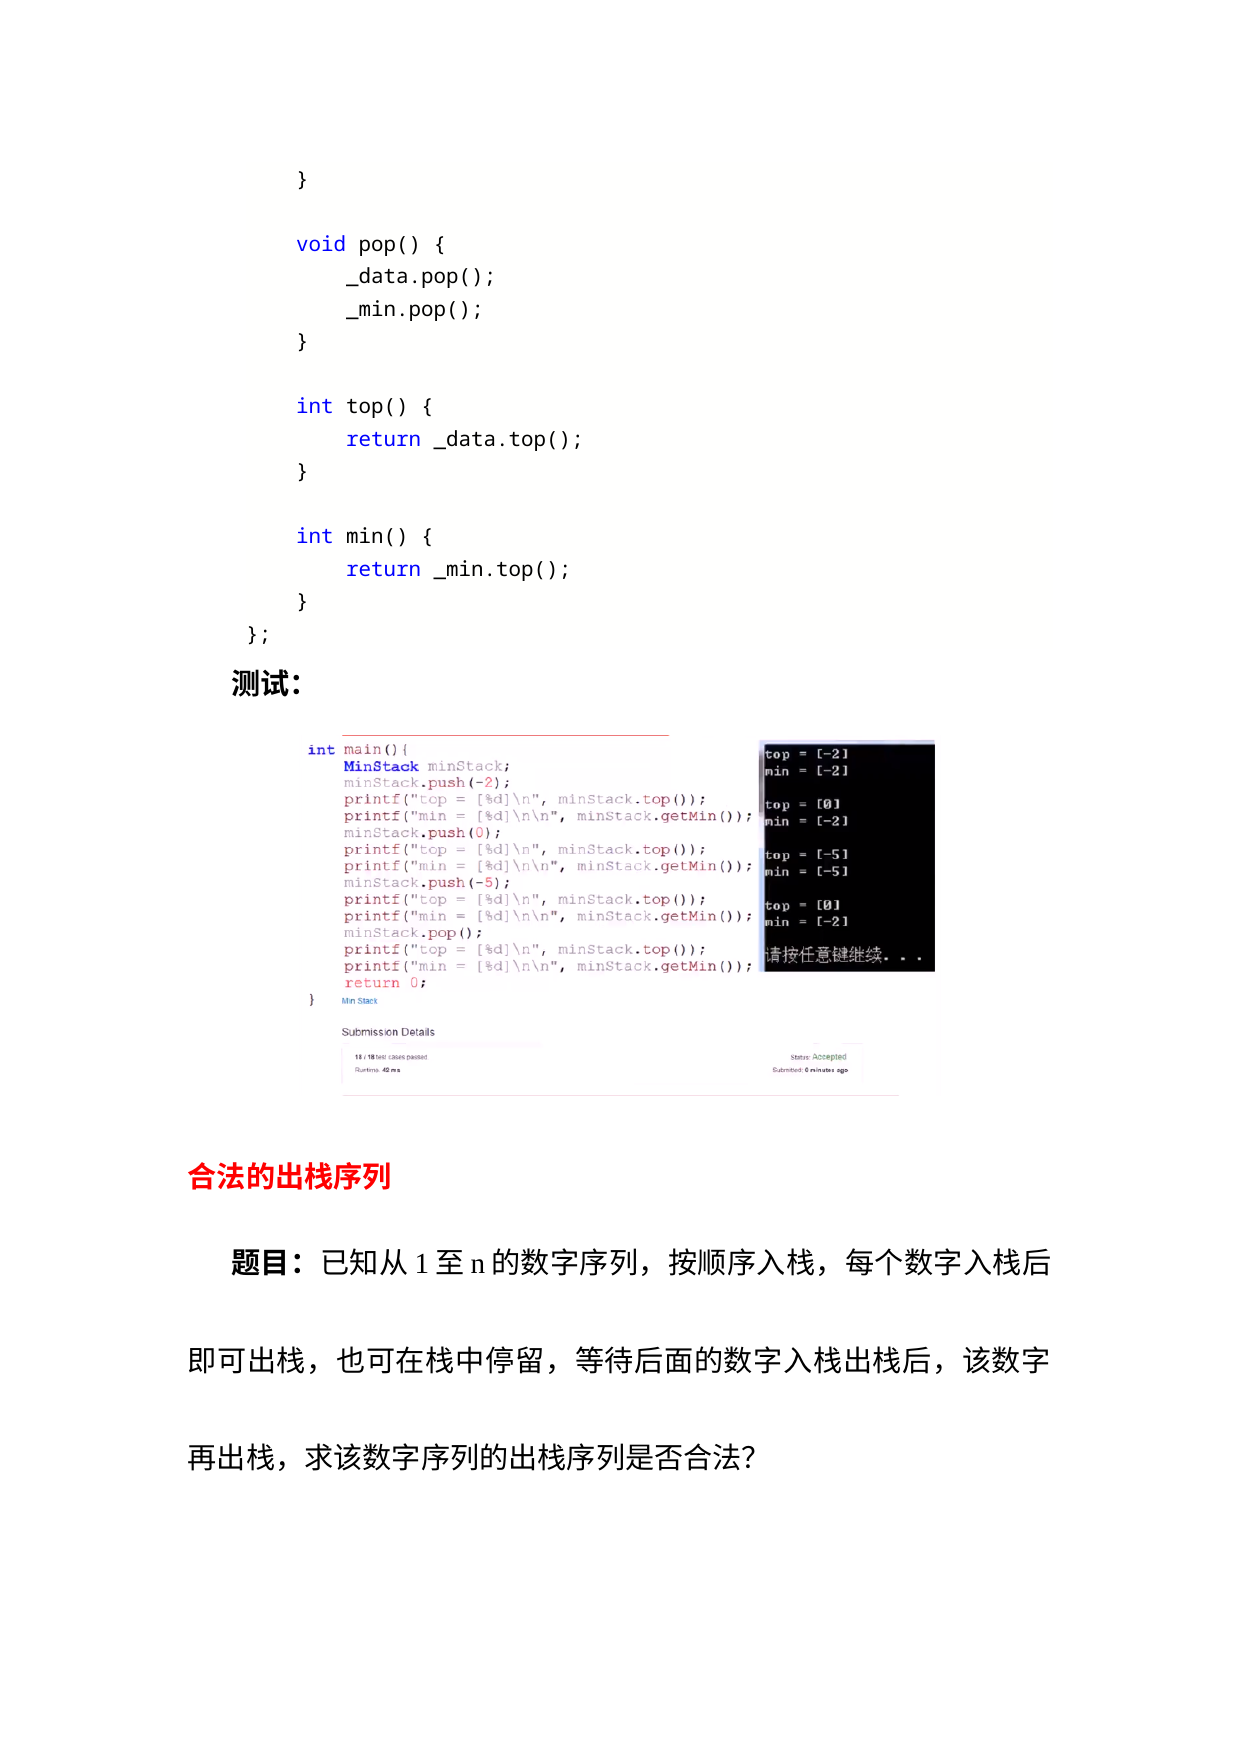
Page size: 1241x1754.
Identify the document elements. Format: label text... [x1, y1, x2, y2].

text return _min.top(); [246, 552, 1053, 584]
subtitle 合法的出栈序列 [187, 1142, 1053, 1207]
text void pop() { [246, 227, 1053, 259]
text _data.pop(); [246, 259, 1053, 292]
text _min.pop(); [246, 292, 1053, 324]
text } [246, 162, 1053, 194]
text }; [246, 617, 1053, 649]
text 题目：已知从1至n的数字序列，按顺序入栈，每个数字入栈后即可出栈，也可在栈中停留，等待后面的数字入栈出栈后，该数字再出栈，求该数字序列的出栈序列是否合法？ [187, 1228, 1053, 1488]
text return _data.top(); [246, 422, 1053, 454]
text } [246, 584, 1053, 617]
text } [246, 324, 1053, 357]
text int top() { [246, 389, 1053, 422]
text } [246, 454, 1053, 487]
text 测试： [187, 649, 1053, 714]
picture [299, 735, 941, 1096]
text int min() { [246, 519, 1053, 552]
